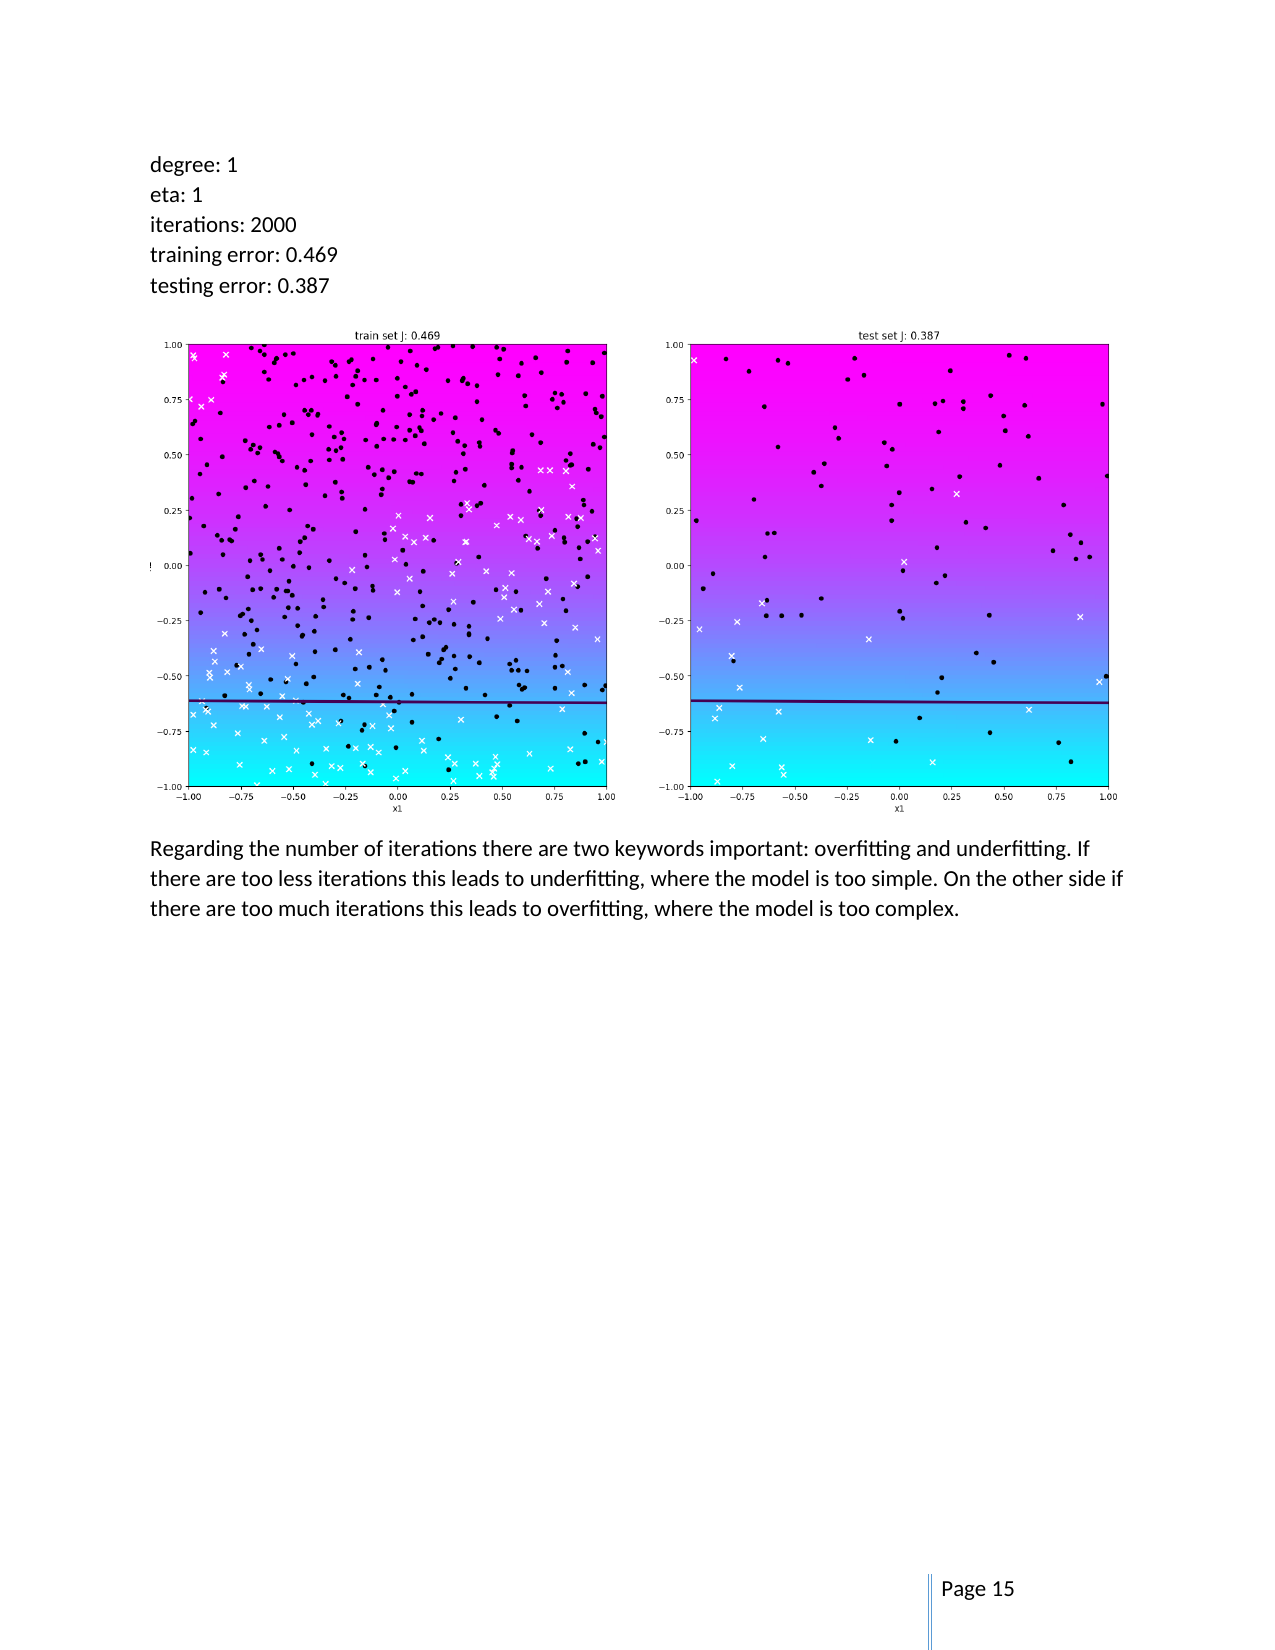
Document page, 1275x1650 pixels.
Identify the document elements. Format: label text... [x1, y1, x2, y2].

picture [150, 317, 1125, 815]
text Regarding the number of iterations there are two keywords important: overfitting and underfitting. If there are too less iterations this leads to underfitting, where the model is too simple. On the other side if there are too much iterations this leads to overfitting, where the model is too complex. [150, 834, 1125, 922]
text degree: 1 eta: 1 iterations: 2000 training error: 0.469 testing error: 0.387 [150, 150, 1125, 299]
